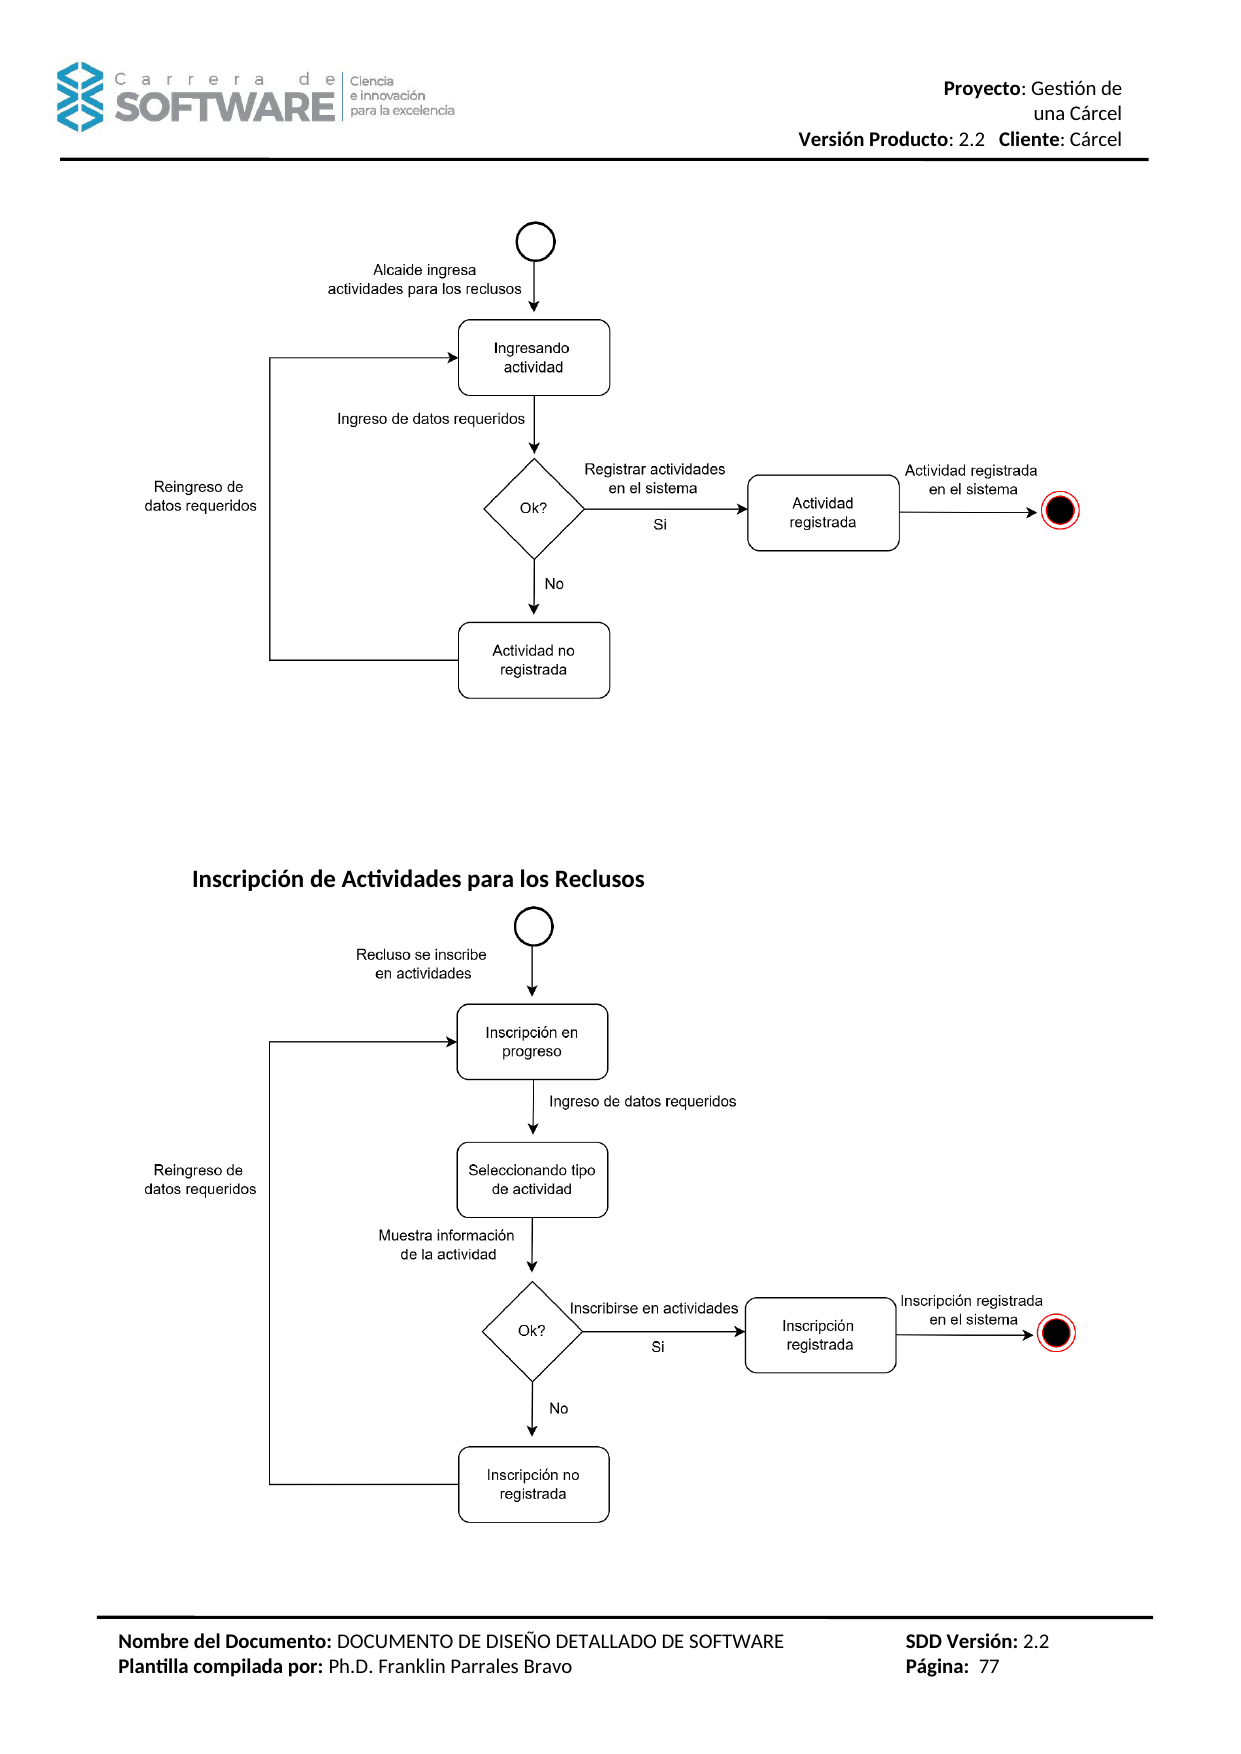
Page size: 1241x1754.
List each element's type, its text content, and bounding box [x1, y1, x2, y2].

picture [118, 208, 1092, 711]
picture [46, 46, 461, 154]
text Inscripción de Actividades para los Reclusos [118, 863, 1122, 894]
picture [118, 893, 1088, 1535]
